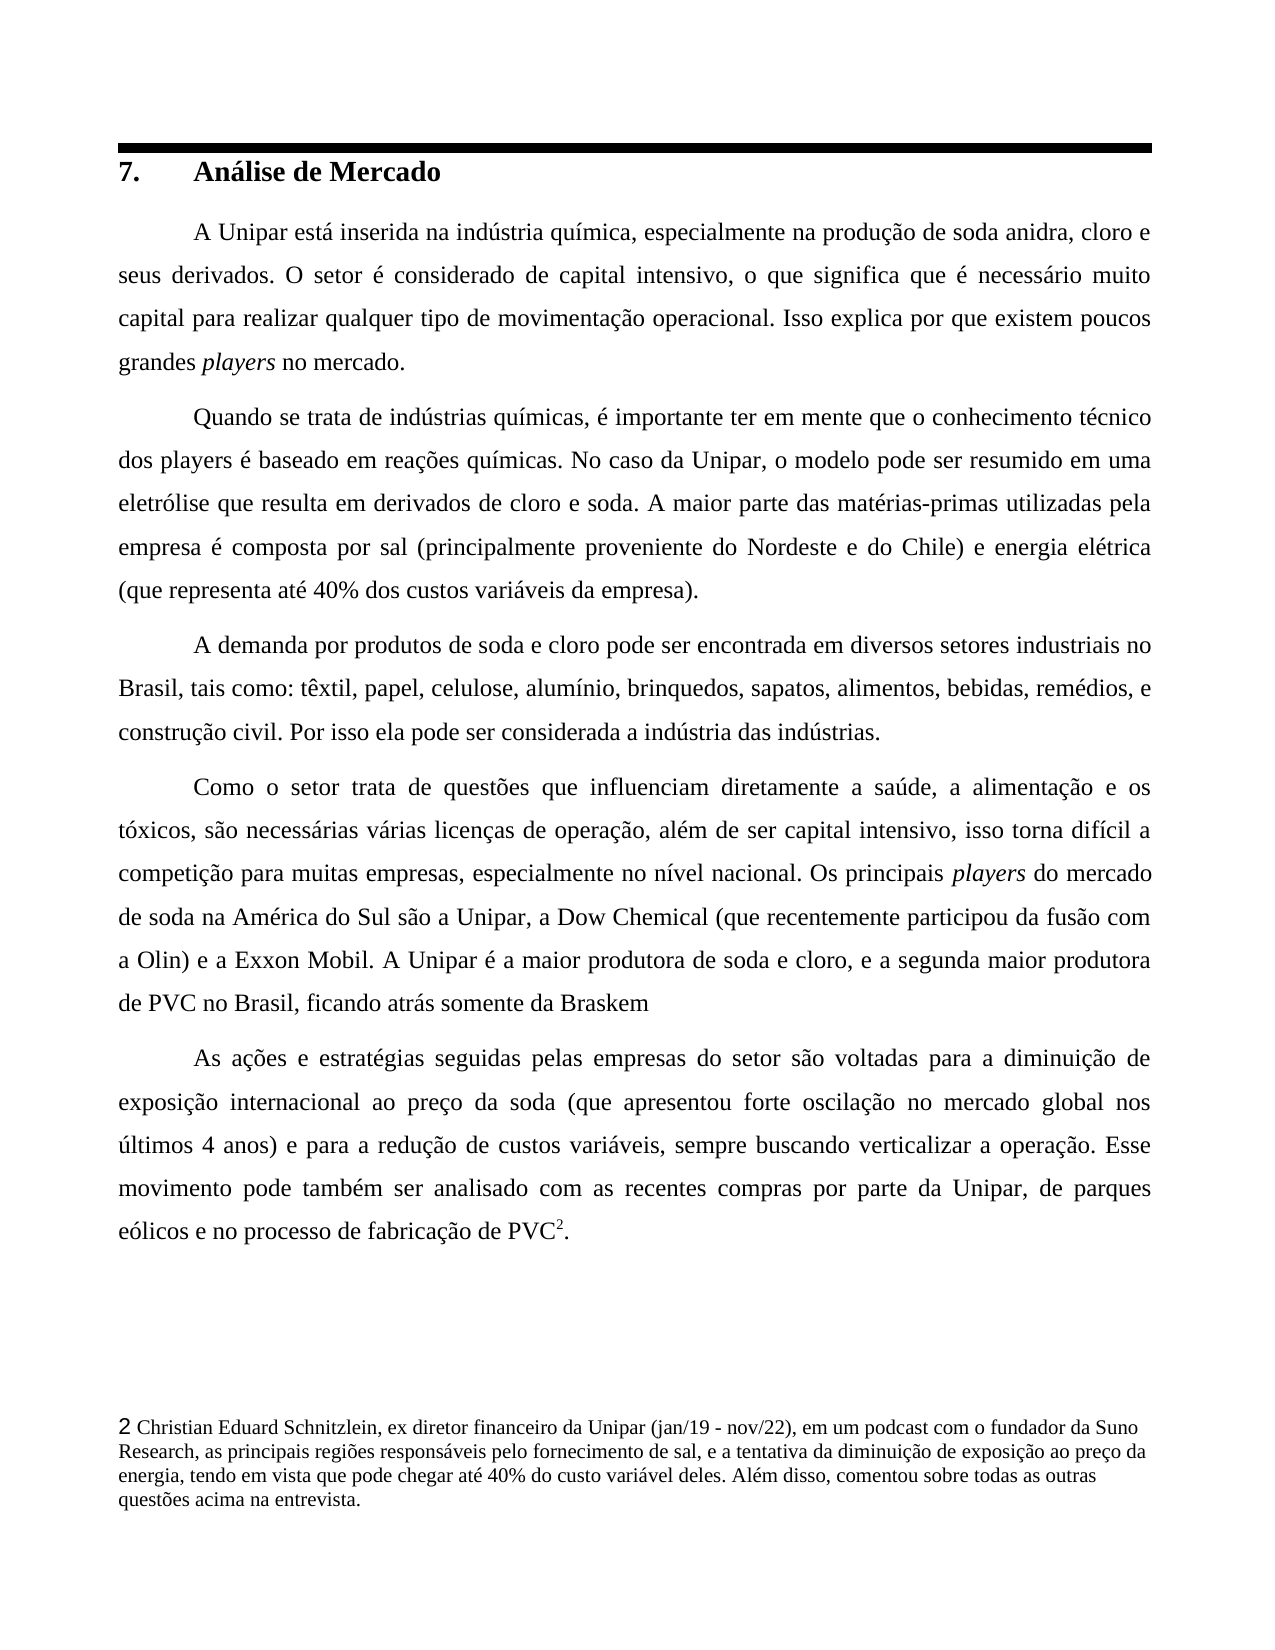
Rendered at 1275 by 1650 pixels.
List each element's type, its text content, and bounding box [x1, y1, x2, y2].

text A Unipar está inserida na indústria química, especialmente na produção de soda anidra, cloro e seus derivados. O setor é considerado de capital intensivo, o que significa que é necessário muito capital para realizar qualquer tipo de movimentação operacional. Isso explica por que existem poucos grandes players no mercado. [118, 217, 1152, 375]
text As ações e estratégias seguidas pelas empresas do setor são voltadas para a diminuição de exposição internacional ao preço da soda (que apresentou forte oscilação no mercado global nos últimos 4 anos) e para a redução de custos variáveis, sempre buscando verticalizar a operação. Esse movimento pode também ser analisado com as recentes compras por parte da Unipar, de parques eólicos e no processo de fabricação de PVC. [118, 1043, 1152, 1245]
text A demanda por produtos de soda e cloro pode ser encontrada em diversos setores industriais no Brasil, tais como: têxtil, papel, celulose, alumínio, brinquedos, sapatos, alimentos, bebidas, remédios, e construção civil. Por isso ela pode ser considerada a indústria das indústrias. [118, 630, 1152, 745]
text Como o setor trata de questões que influenciam diretamente a saúde, a alimentação e os tóxicos, são necessárias várias licenças de operação, além de ser capital intensivo, isso torna difícil a competição para muitas empresas, especialmente no nível nacional. Os principais players do mercado de soda na América do Sul são a Unipar, a Dow Chemical (que recentemente participou da fusão com a Olin) e a Exxon Mobil. A Unipar é a maior produtora de soda e cloro, e a segunda maior produtora de PVC no Brasil, ficando atrás somente da Braskem [118, 772, 1152, 1017]
text Quando se trata de indústrias químicas, é importante ter em mente que o conhecimento técnico dos players é baseado em reações químicas. No caso da Unipar, o modelo pode ser resumido em uma eletrólise que resulta em derivados de cloro e soda. A maior parte das matérias-primas utilizadas pela empresa é composta por sal (principalmente proveniente do Nordeste e do Chile) e energia elétrica (que representa até 40% dos custos variáveis da empresa). [118, 402, 1152, 603]
title Análise de Mercado [118, 153, 1152, 188]
